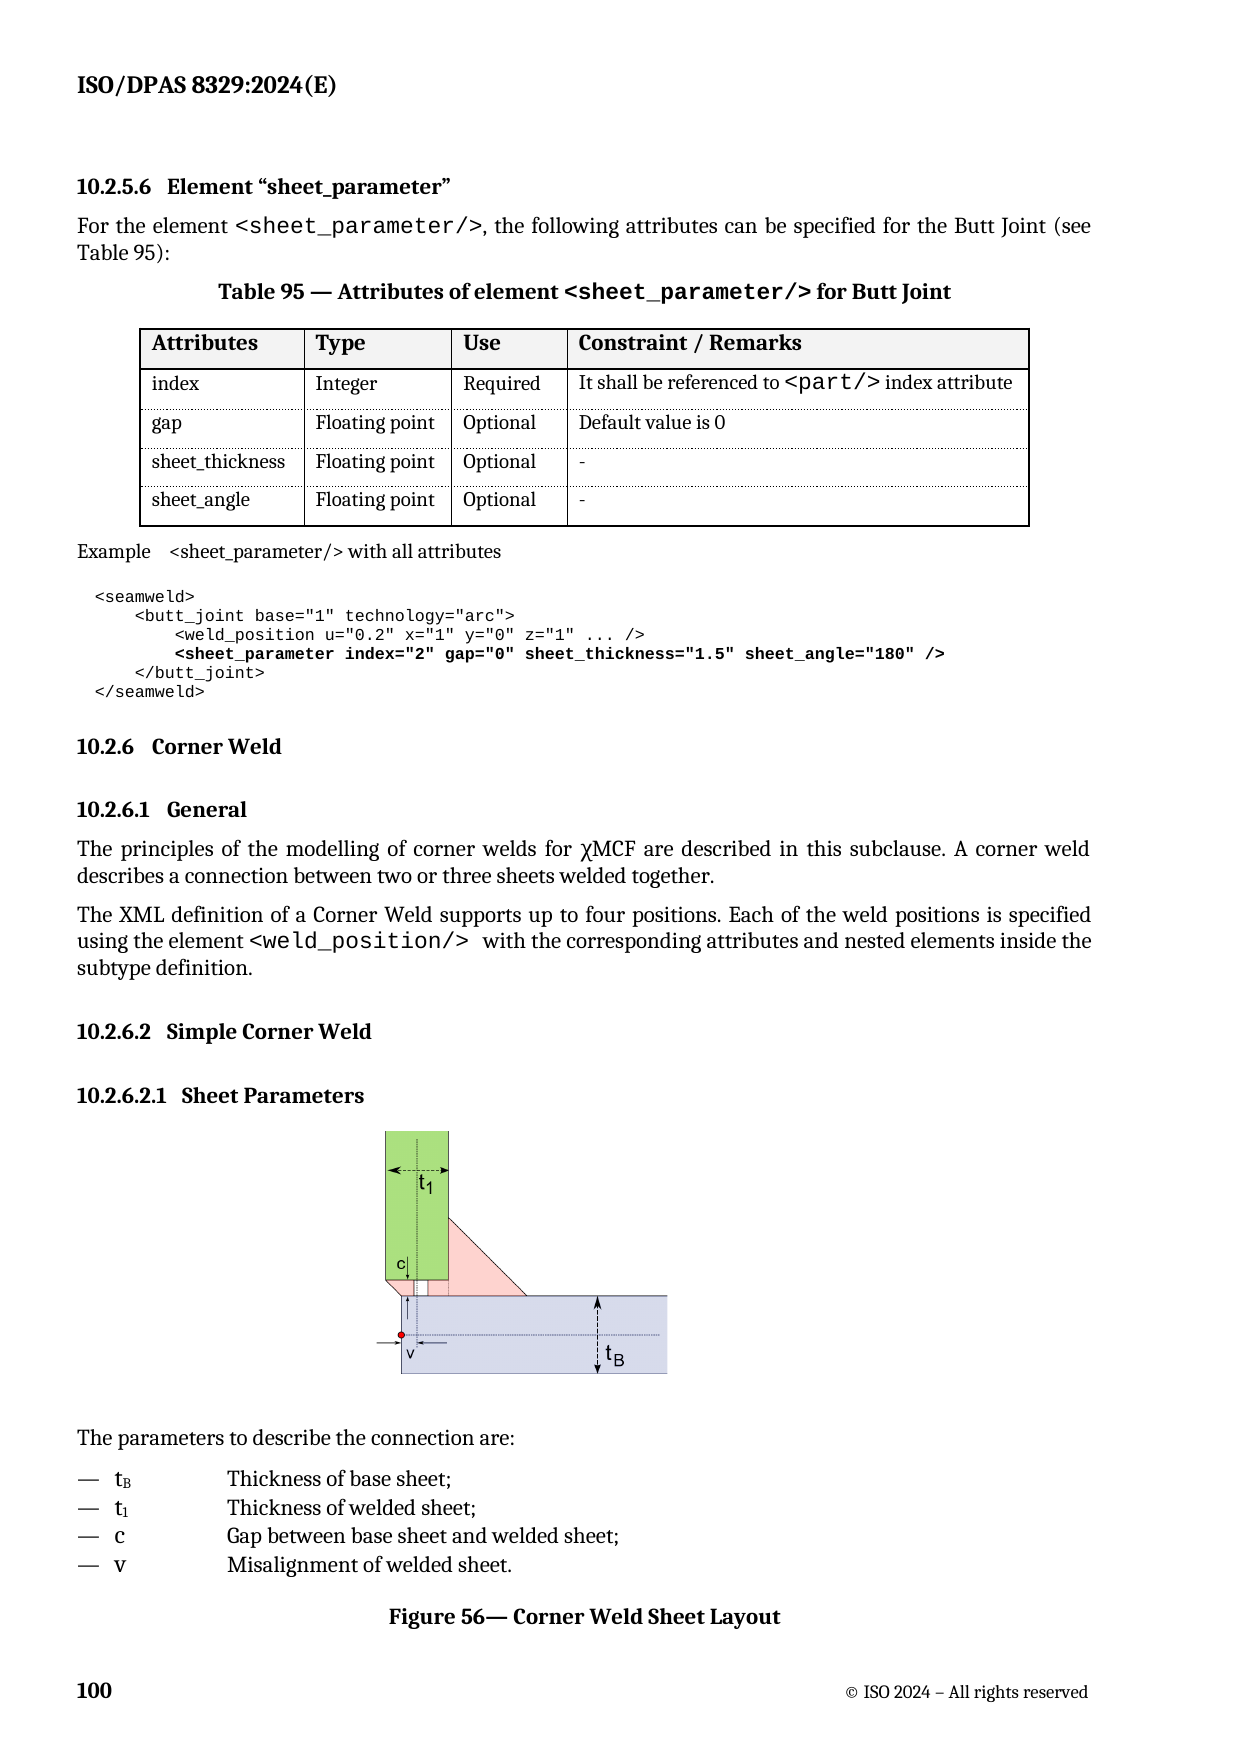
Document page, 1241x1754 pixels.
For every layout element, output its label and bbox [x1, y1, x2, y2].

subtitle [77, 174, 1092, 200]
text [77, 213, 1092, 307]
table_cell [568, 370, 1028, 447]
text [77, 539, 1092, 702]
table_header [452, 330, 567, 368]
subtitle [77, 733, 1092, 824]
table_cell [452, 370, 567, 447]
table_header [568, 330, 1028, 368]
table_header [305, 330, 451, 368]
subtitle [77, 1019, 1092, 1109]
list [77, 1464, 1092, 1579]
picture [376, 1131, 668, 1374]
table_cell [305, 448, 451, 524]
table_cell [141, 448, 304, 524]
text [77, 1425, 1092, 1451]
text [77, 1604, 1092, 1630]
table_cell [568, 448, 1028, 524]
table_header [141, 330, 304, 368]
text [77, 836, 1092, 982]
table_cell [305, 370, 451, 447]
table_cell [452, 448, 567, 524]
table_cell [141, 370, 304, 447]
